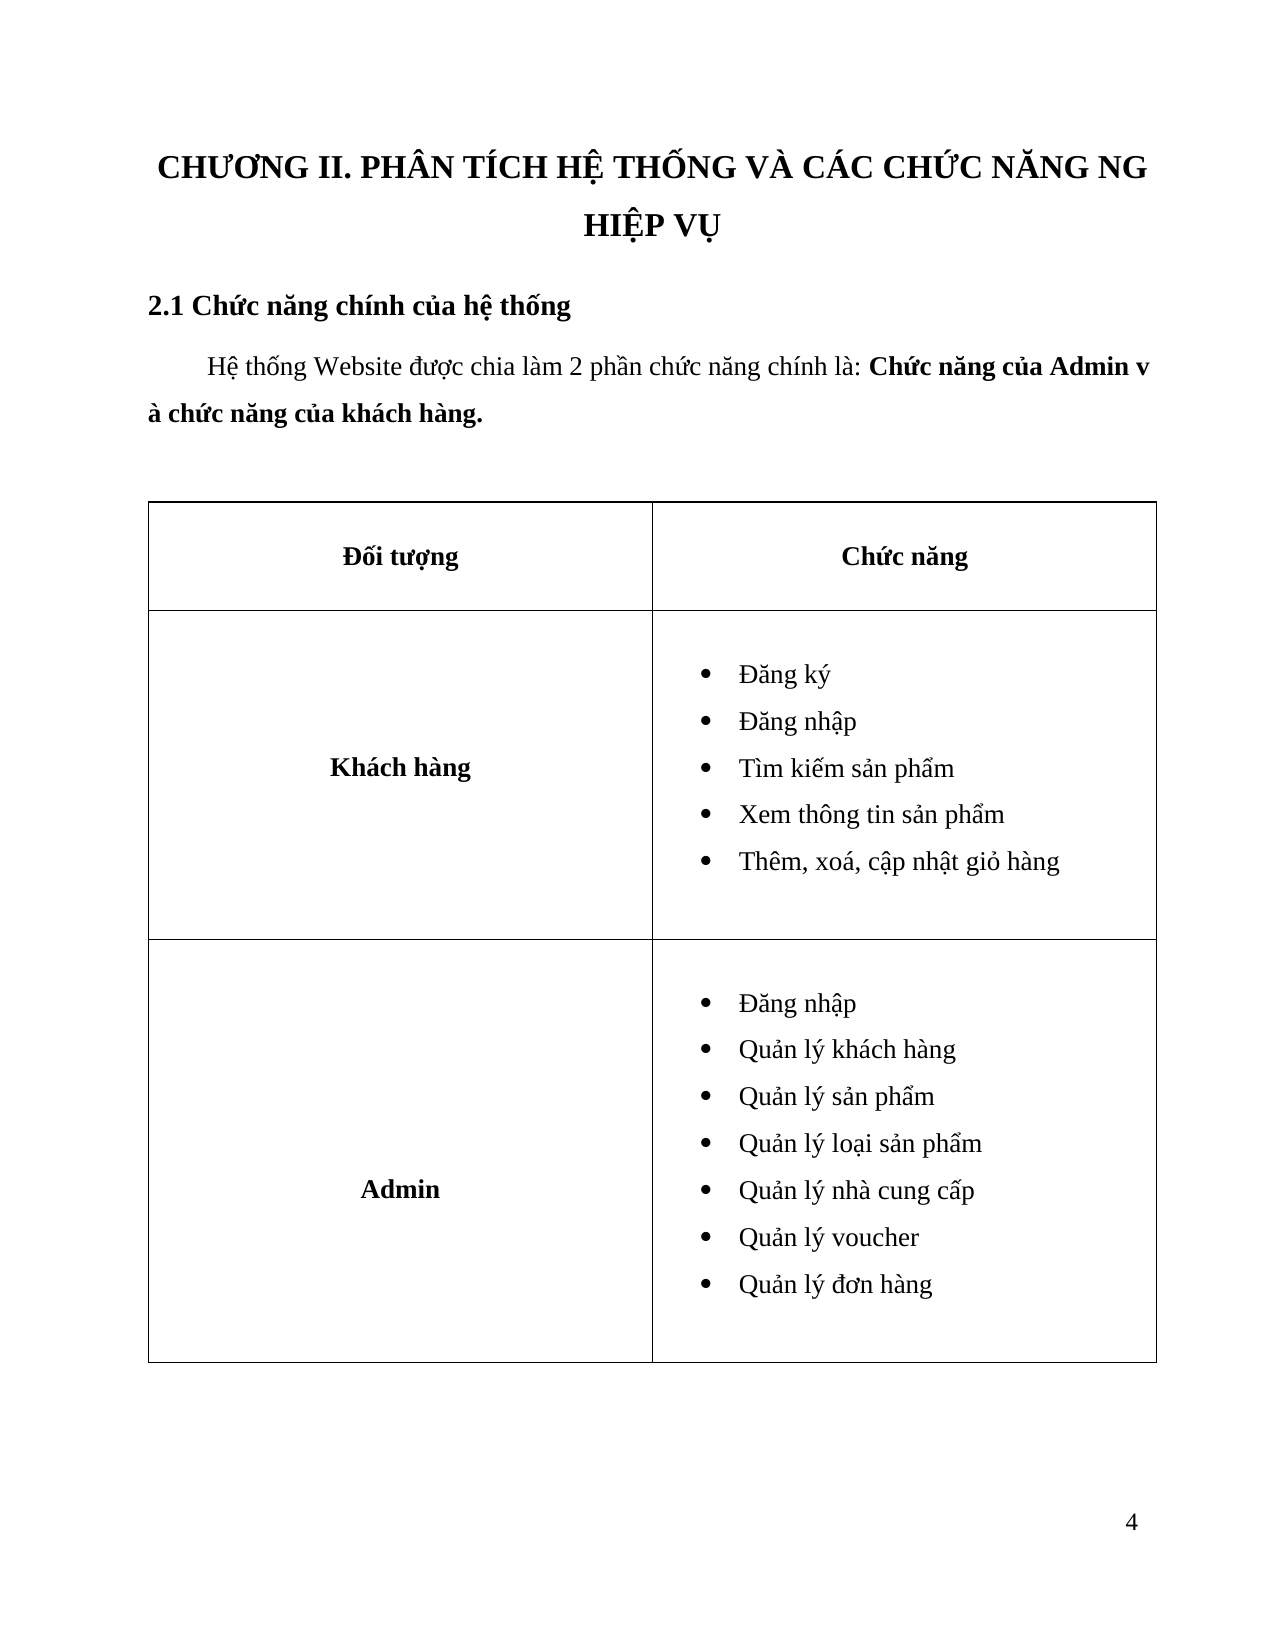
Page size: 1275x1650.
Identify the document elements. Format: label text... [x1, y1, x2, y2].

table_header Chức năng [653, 503, 1156, 610]
table_cell Admin [149, 940, 652, 1362]
list Hệ thống Website được chia làm 2 phần chức năng chính là: Chức năng của Admin và chức năng của khách hàng. [148, 351, 1157, 428]
table_cell Đăng ký Đăng nhập Tìm kiếm sản phẩm Xem thông tin sản phẩm Thêm, xoá, cập nhật giỏ hàng [653, 611, 1156, 939]
list CHƯƠNG II. PHÂN TÍCH HỆ THỐNG VÀ CÁC CHỨC NĂNG NGHIỆP VỤ [148, 148, 1157, 243]
table_cell Khách hàng [149, 611, 652, 939]
table_cell Đăng nhập Quản lý khách hàng Quản lý sản phẩm Quản lý loại sản phẩm Quản lý nhà cung cấp Quản lý voucher Quản lý đơn hàng [653, 940, 1156, 1362]
table_header Đối tượng [149, 503, 652, 610]
list 2.1 Chức năng chính của hệ thống [148, 288, 1157, 321]
